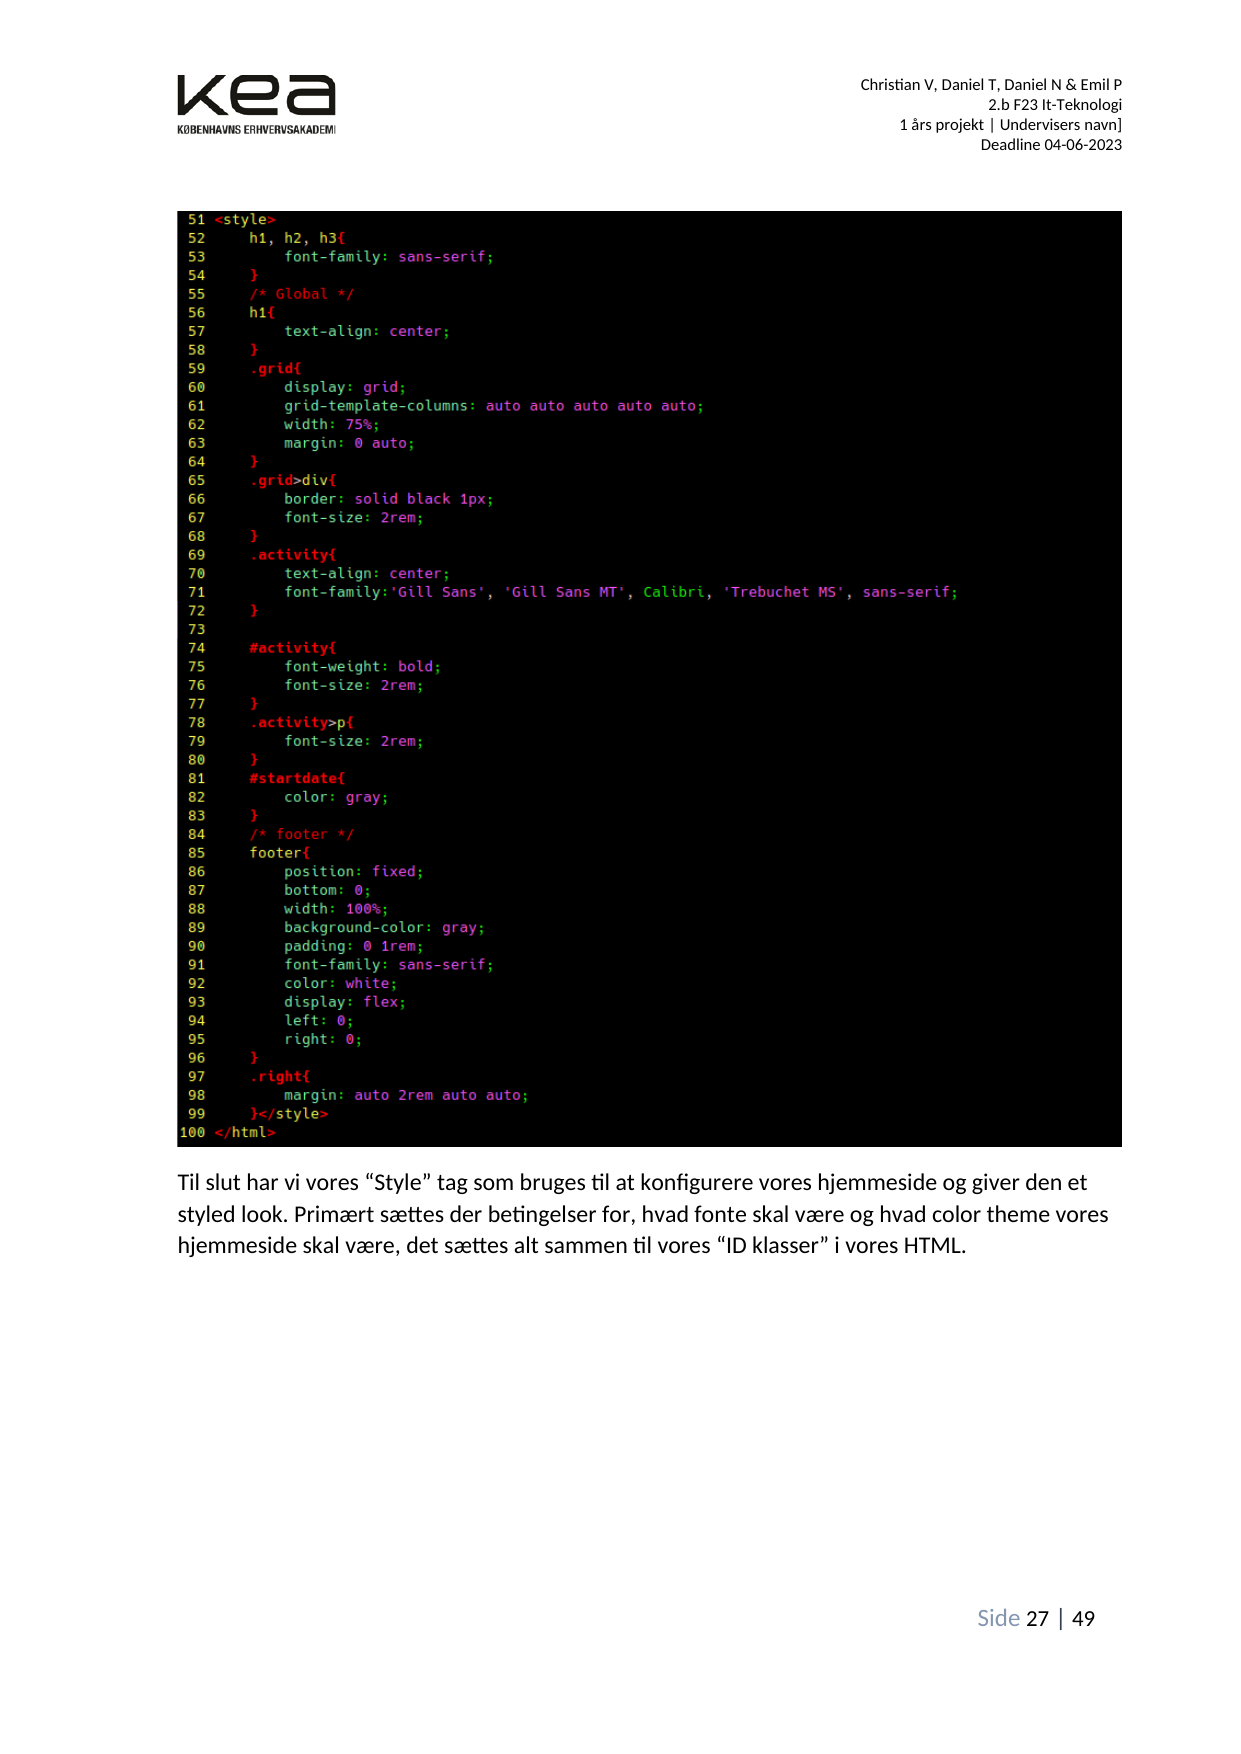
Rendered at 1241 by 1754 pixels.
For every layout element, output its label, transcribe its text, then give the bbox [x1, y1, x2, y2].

text Til slut har vi vores “Style” tag som bruges til at konfigurere vores hjemmeside og giver den et styled look. Primært sættes der betingelser for, hvad fonte skal være og hvad color theme vores hjemmeside skal være, det sættes alt sammen til vores “ID klasser” i vores HTML. [177, 1167, 1122, 1260]
picture [177, 75, 336, 134]
picture [177, 211, 1122, 1147]
